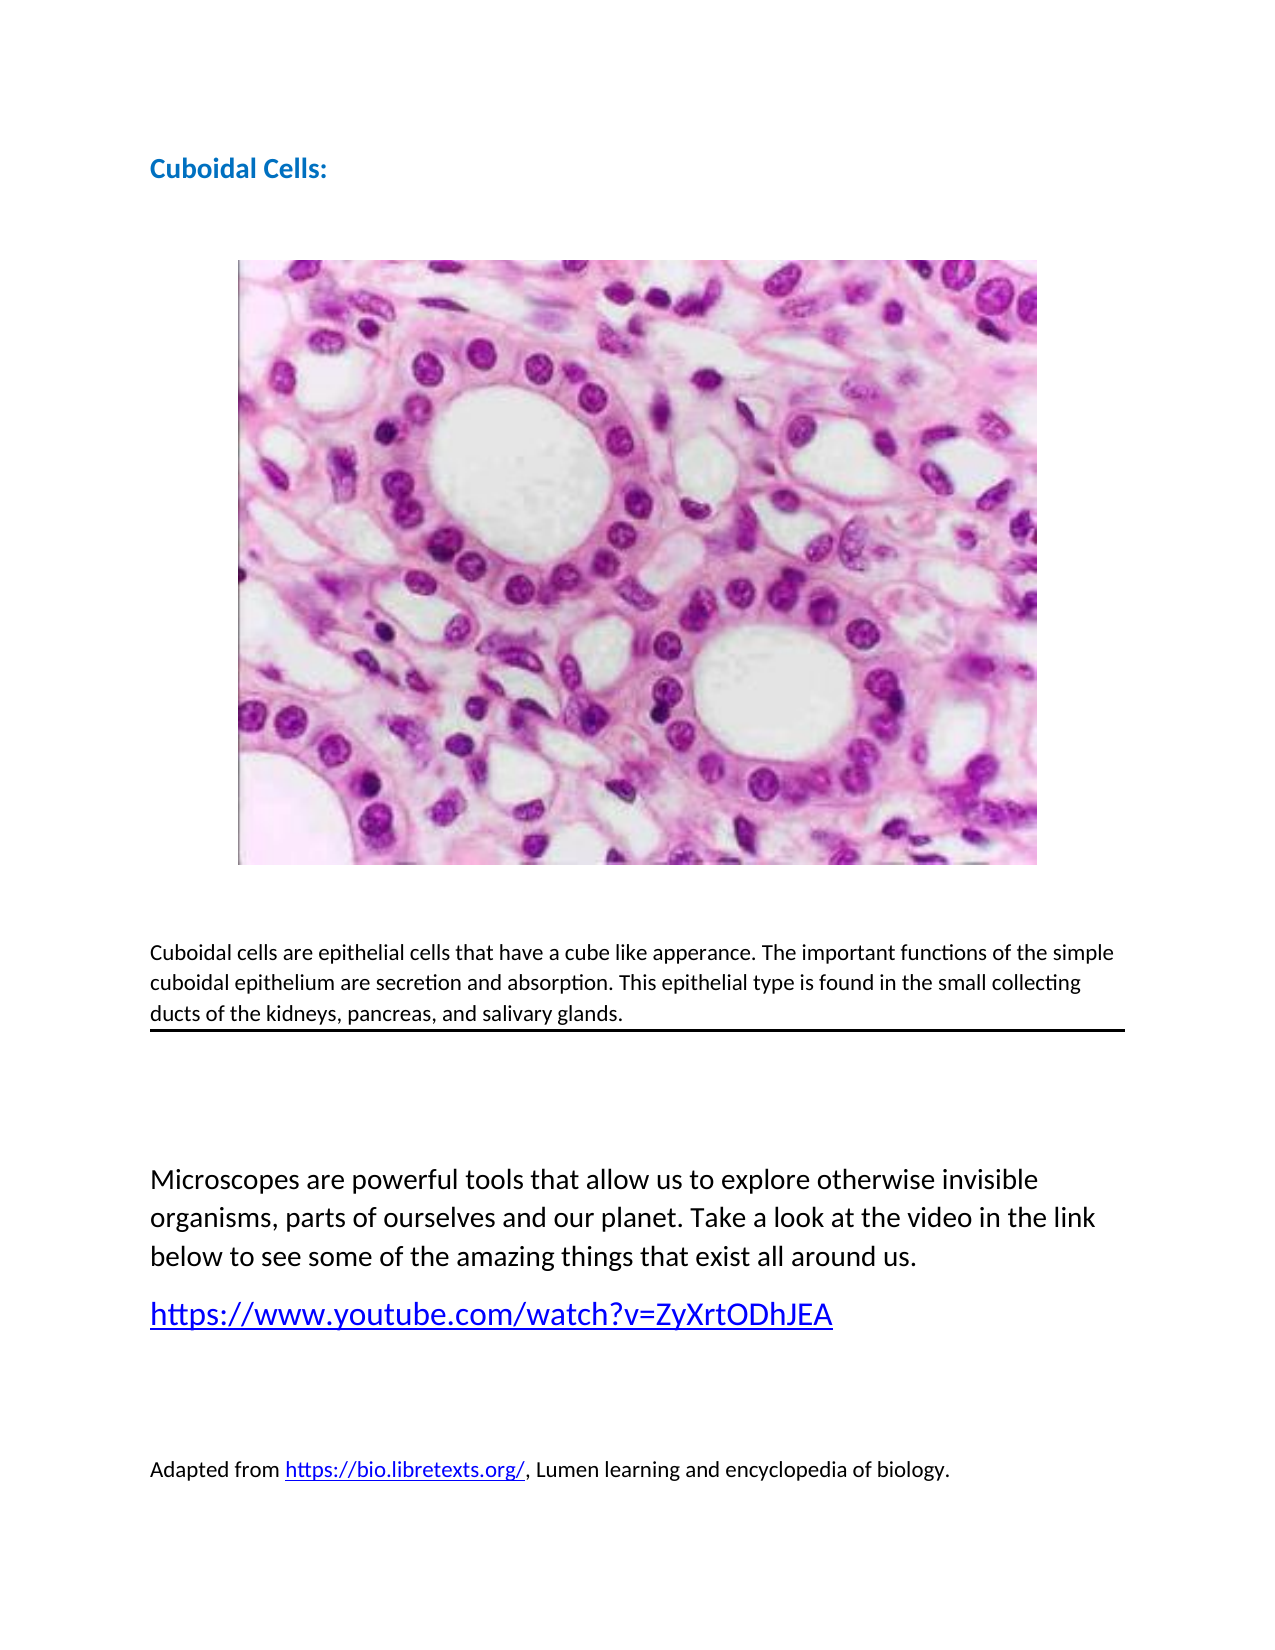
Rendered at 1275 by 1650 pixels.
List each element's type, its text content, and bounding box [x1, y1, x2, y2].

text Microscopes are powerful tools that allow us to explore otherwise invisible organisms, parts of ourselves and our planet. Take a look at the video in the link below to see some of the amazing things that exist all around us. [150, 1161, 1125, 1273]
text Cuboidal cells are epithelial cells that have a cube like apperance. The important functions of the simple cuboidal epithelium are secretion and absorption. This epithelial type is found in the small collecting ducts of the kidneys, pancreas, and salivary glands. [150, 938, 1125, 1029]
text Adapted from https://bio.libretexts.org/, Lumen learning and encyclopedia of biology. [150, 1456, 1125, 1483]
text Cuboidal Cells: [150, 150, 1125, 186]
text https://www.youtube.com/watch?v=ZyXrtODhJEA [150, 1293, 1125, 1334]
picture [238, 260, 1037, 865]
